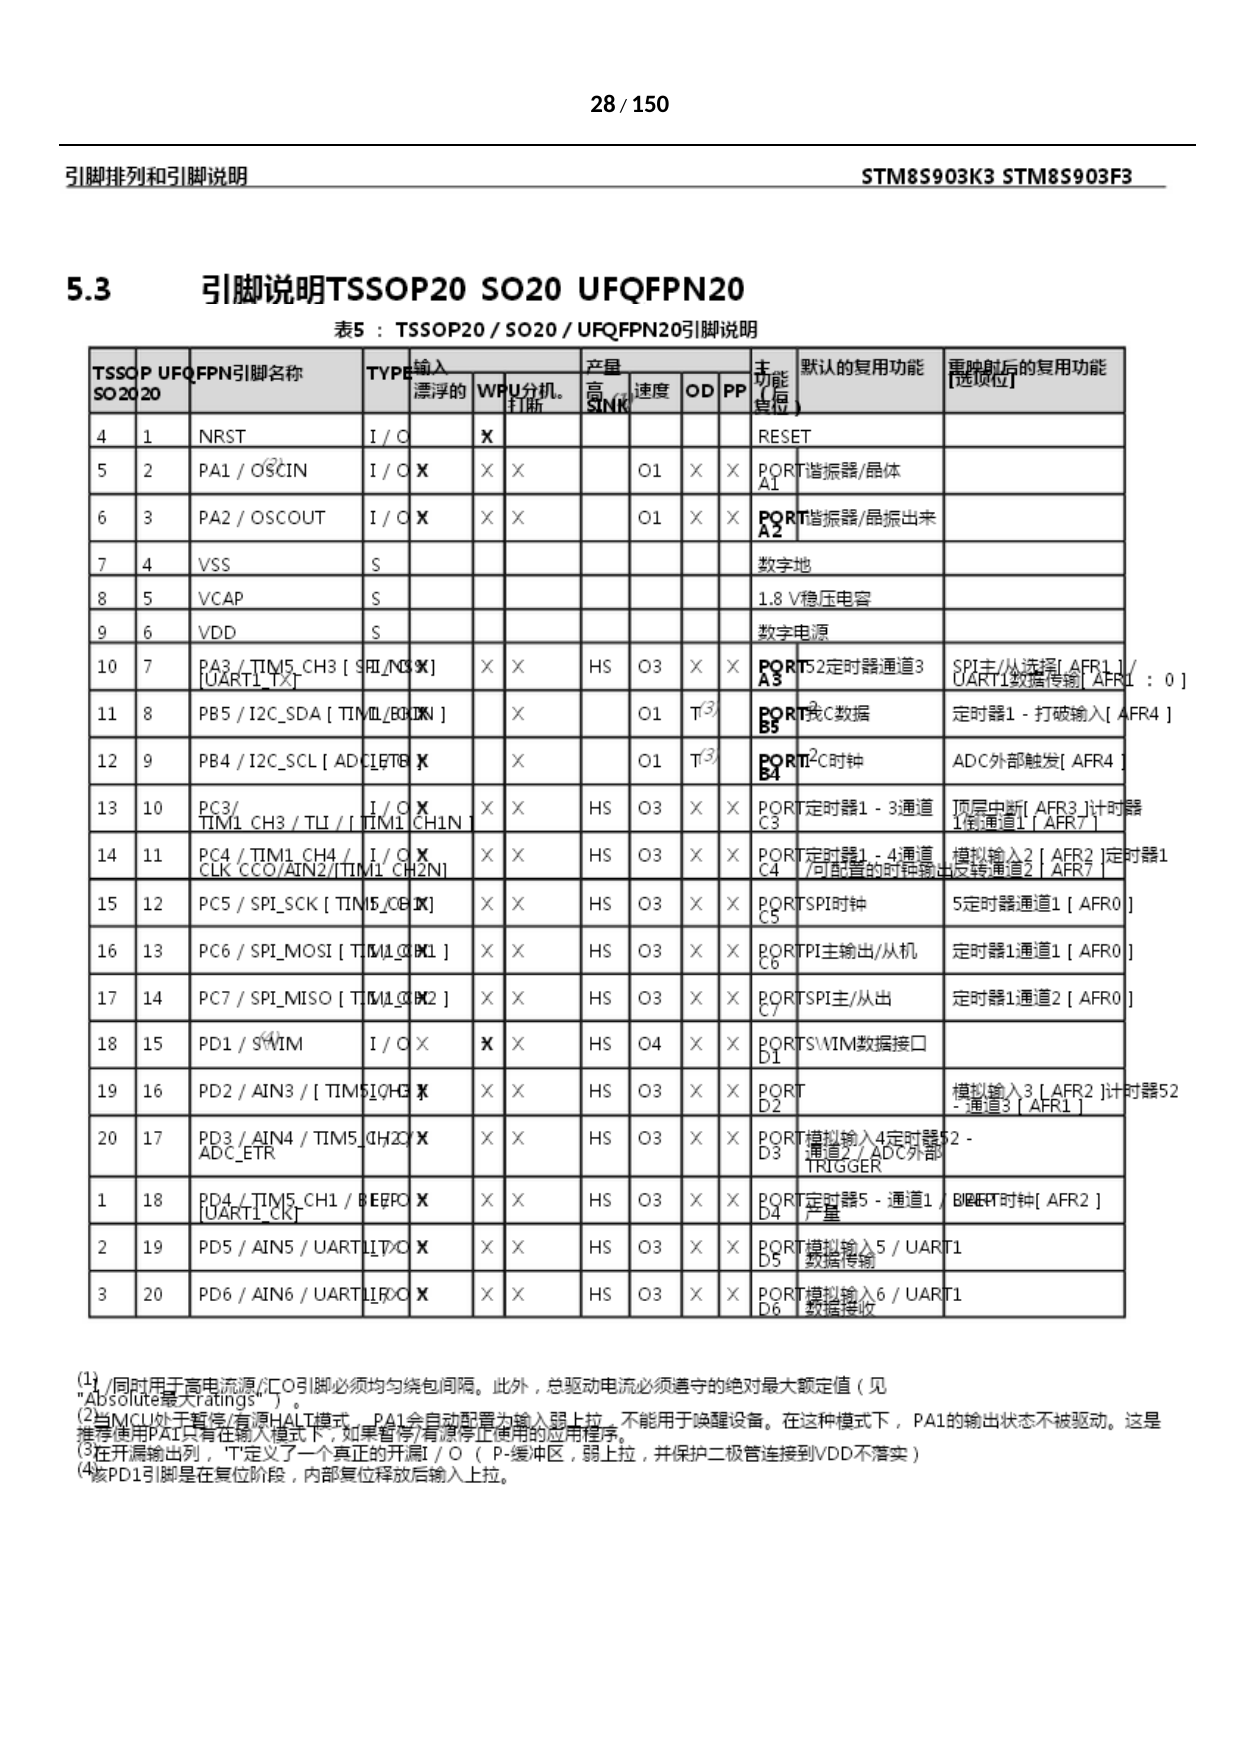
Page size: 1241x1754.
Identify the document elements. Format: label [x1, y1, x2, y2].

picture [59, 1359, 1197, 1501]
picture [59, 156, 1184, 304]
picture [59, 319, 1197, 1329]
